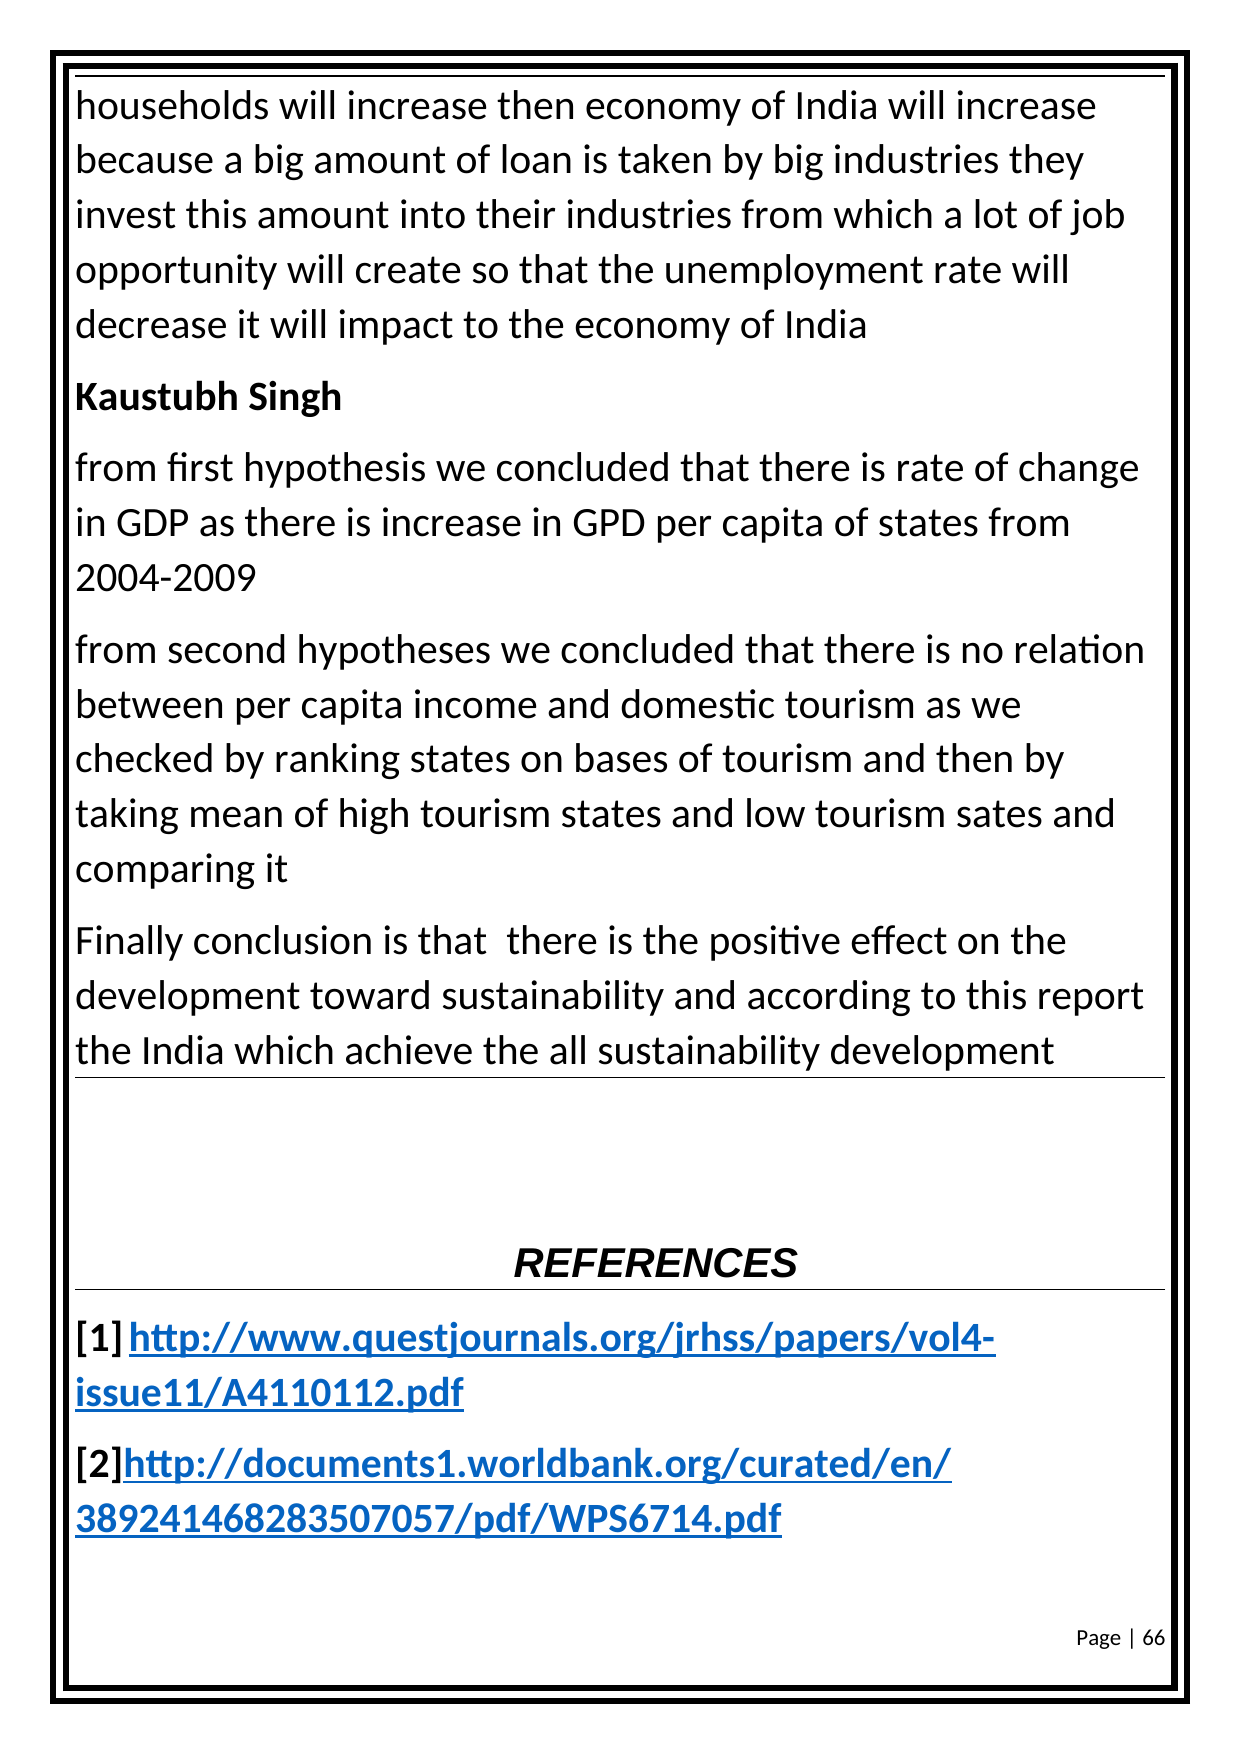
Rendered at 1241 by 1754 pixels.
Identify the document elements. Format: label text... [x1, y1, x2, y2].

text Finally conclusion is that there is the positive effect on the development toward sustainability and according to this report the India which achieve the all sustainability development [75, 910, 1165, 1077]
text [2]http://documents1.worldbank.org/curated/en/389241468283507057/pdf/WPS6714.pdf [75, 1437, 1165, 1543]
text REFERENCES [75, 1239, 1165, 1289]
text Kaustubh Singh [75, 366, 1165, 421]
text from first hypothesis we concluded that there is rate of change in GDP as there is increase in GPD per capita of states from 2004-2009 [75, 438, 1165, 602]
text [1] http://www.questjournals.org/jrhss/papers/vol4-issue11/A4110112.pdf [75, 1311, 1165, 1416]
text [75, 77, 1165, 349]
text from second hypotheses we concluded that there is no relation between per capita income and domestic tourism as we checked by ranking states on bases of tourism and then by taking mean of high tourism states and low tourism sates and comparing it [75, 619, 1165, 893]
